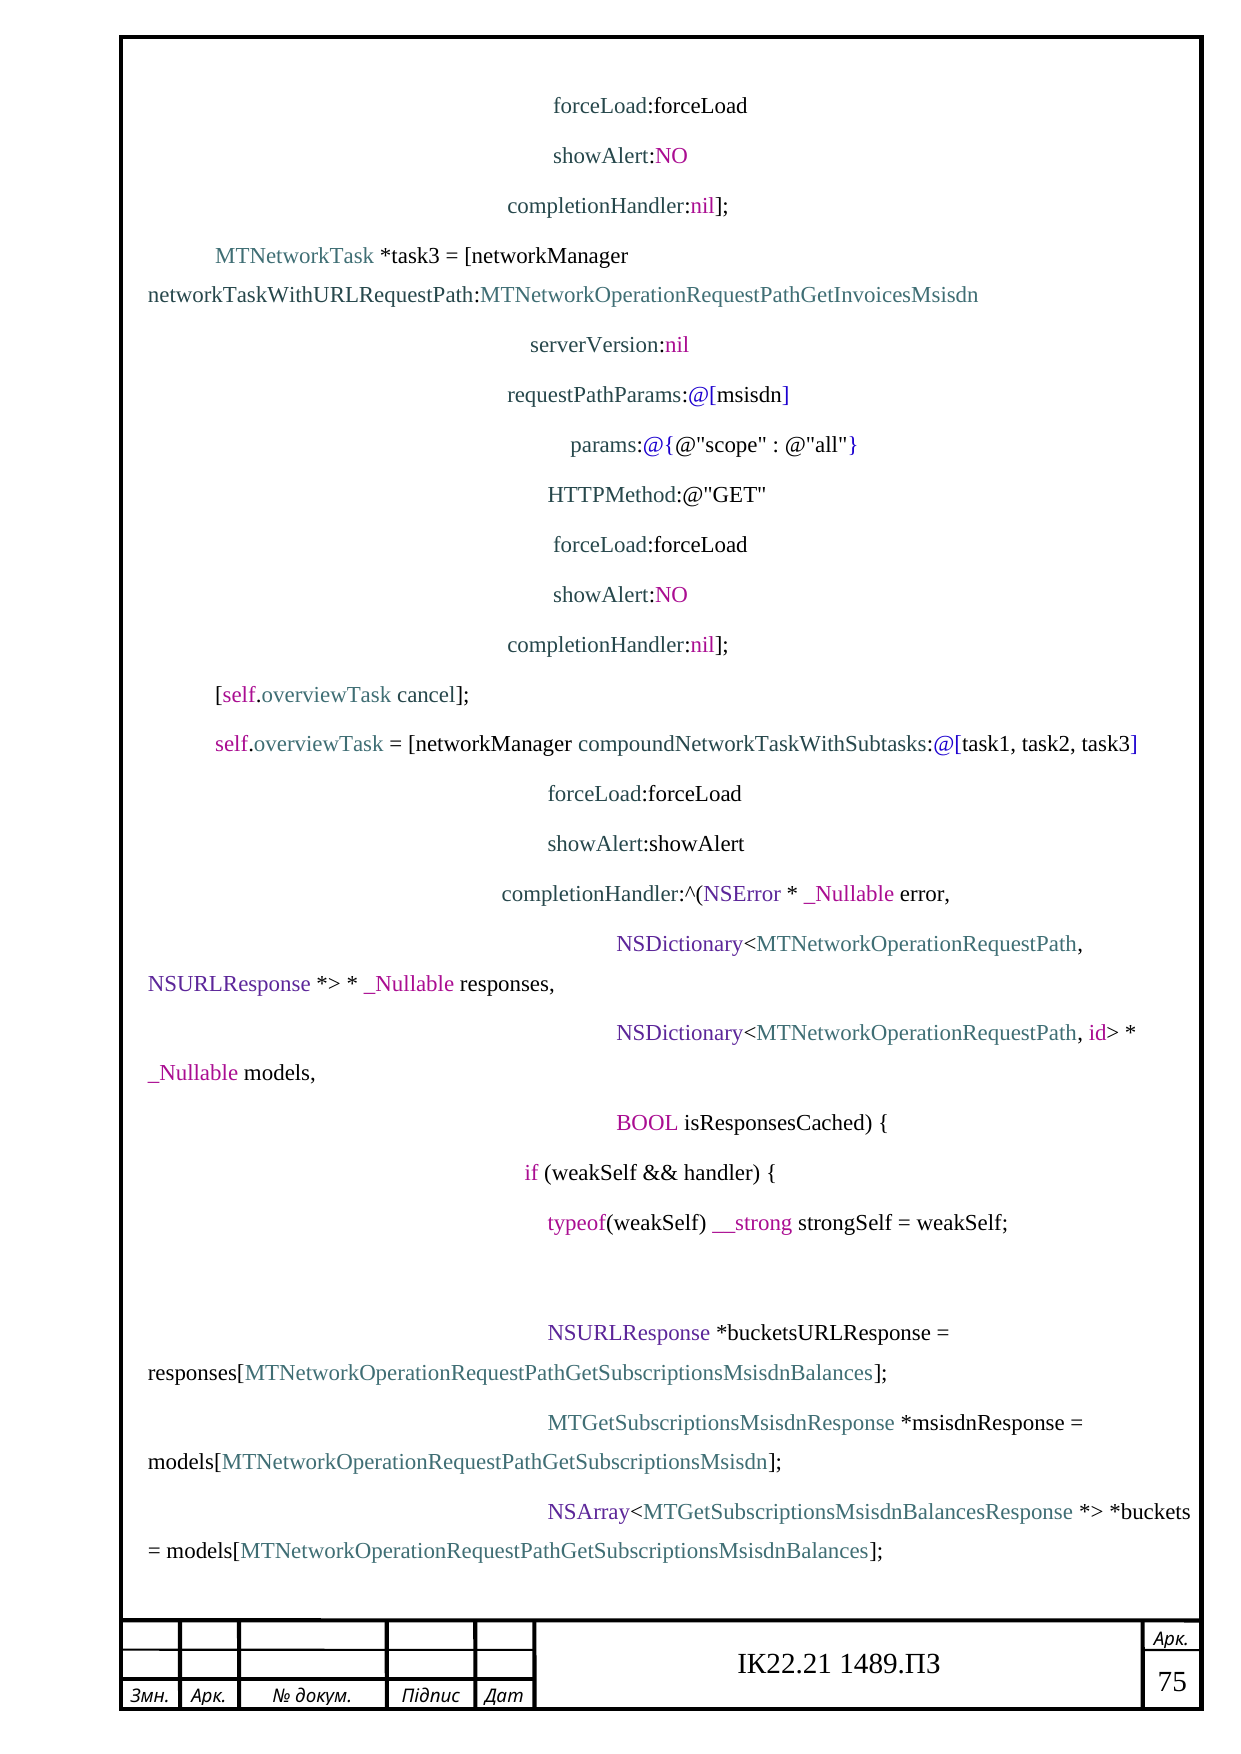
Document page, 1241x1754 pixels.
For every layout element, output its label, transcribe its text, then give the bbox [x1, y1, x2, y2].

text completionHandler:nil]; [148, 192, 1196, 218]
text forceLoad:forceLoad [148, 780, 1196, 807]
text if (weakSelf && handler) { [148, 1159, 1196, 1185]
text serverVersion:nil [148, 331, 1196, 358]
text showAlert:showAlert [148, 830, 1196, 857]
text [self.overviewTask cancel]; [148, 681, 1196, 707]
text NSURLResponse *bucketsURLResponse = responses[MTNetworkOperationRequestPathGetSubscriptionsMsisdnBalances]; [148, 1319, 1196, 1385]
text typeof(weakSelf) __strong strongSelf = weakSelf; [148, 1209, 1196, 1235]
text requestPathParams:@[msisdn] [148, 381, 1196, 408]
text completionHandler:^(NSError * _Nullable error, [148, 880, 1196, 907]
text NSDictionary<MTNetworkOperationRequestPath, NSURLResponse *> * _Nullable responses, [148, 930, 1196, 996]
text MTNetworkTask *task3 = [networkManager networkTaskWithURLRequestPath:MTNetworkOperationRequestPathGetInvoicesMsisdn [148, 242, 1196, 308]
text completionHandler:nil]; [148, 631, 1196, 657]
text HTTPMethod:@"GET" [148, 481, 1196, 507]
text showAlert:NO [148, 142, 1196, 168]
text BOOL isResponsesCached) { [148, 1109, 1196, 1135]
text showAlert:NO [148, 581, 1196, 607]
text params:@{@"scope" : @"all"} [148, 431, 1196, 457]
text NSDictionary<MTNetworkOperationRequestPath, id> * _Nullable models, [148, 1019, 1196, 1085]
text self.overviewTask = [networkManager compoundNetworkTaskWithSubtasks:@[task1, task2, task3] [148, 731, 1196, 757]
text NSArray<MTGetSubscriptionsMsisdnBalancesResponse *> *buckets = models[MTNetworkOperationRequestPathGetSubscriptionsMsisdnBalances]; [148, 1498, 1196, 1564]
text forceLoad:forceLoad [148, 92, 1196, 119]
text MTGetSubscriptionsMsisdnResponse *msisdnResponse = models[MTNetworkOperationRequestPathGetSubscriptionsMsisdn]; [148, 1409, 1196, 1474]
text forceLoad:forceLoad [148, 531, 1196, 557]
